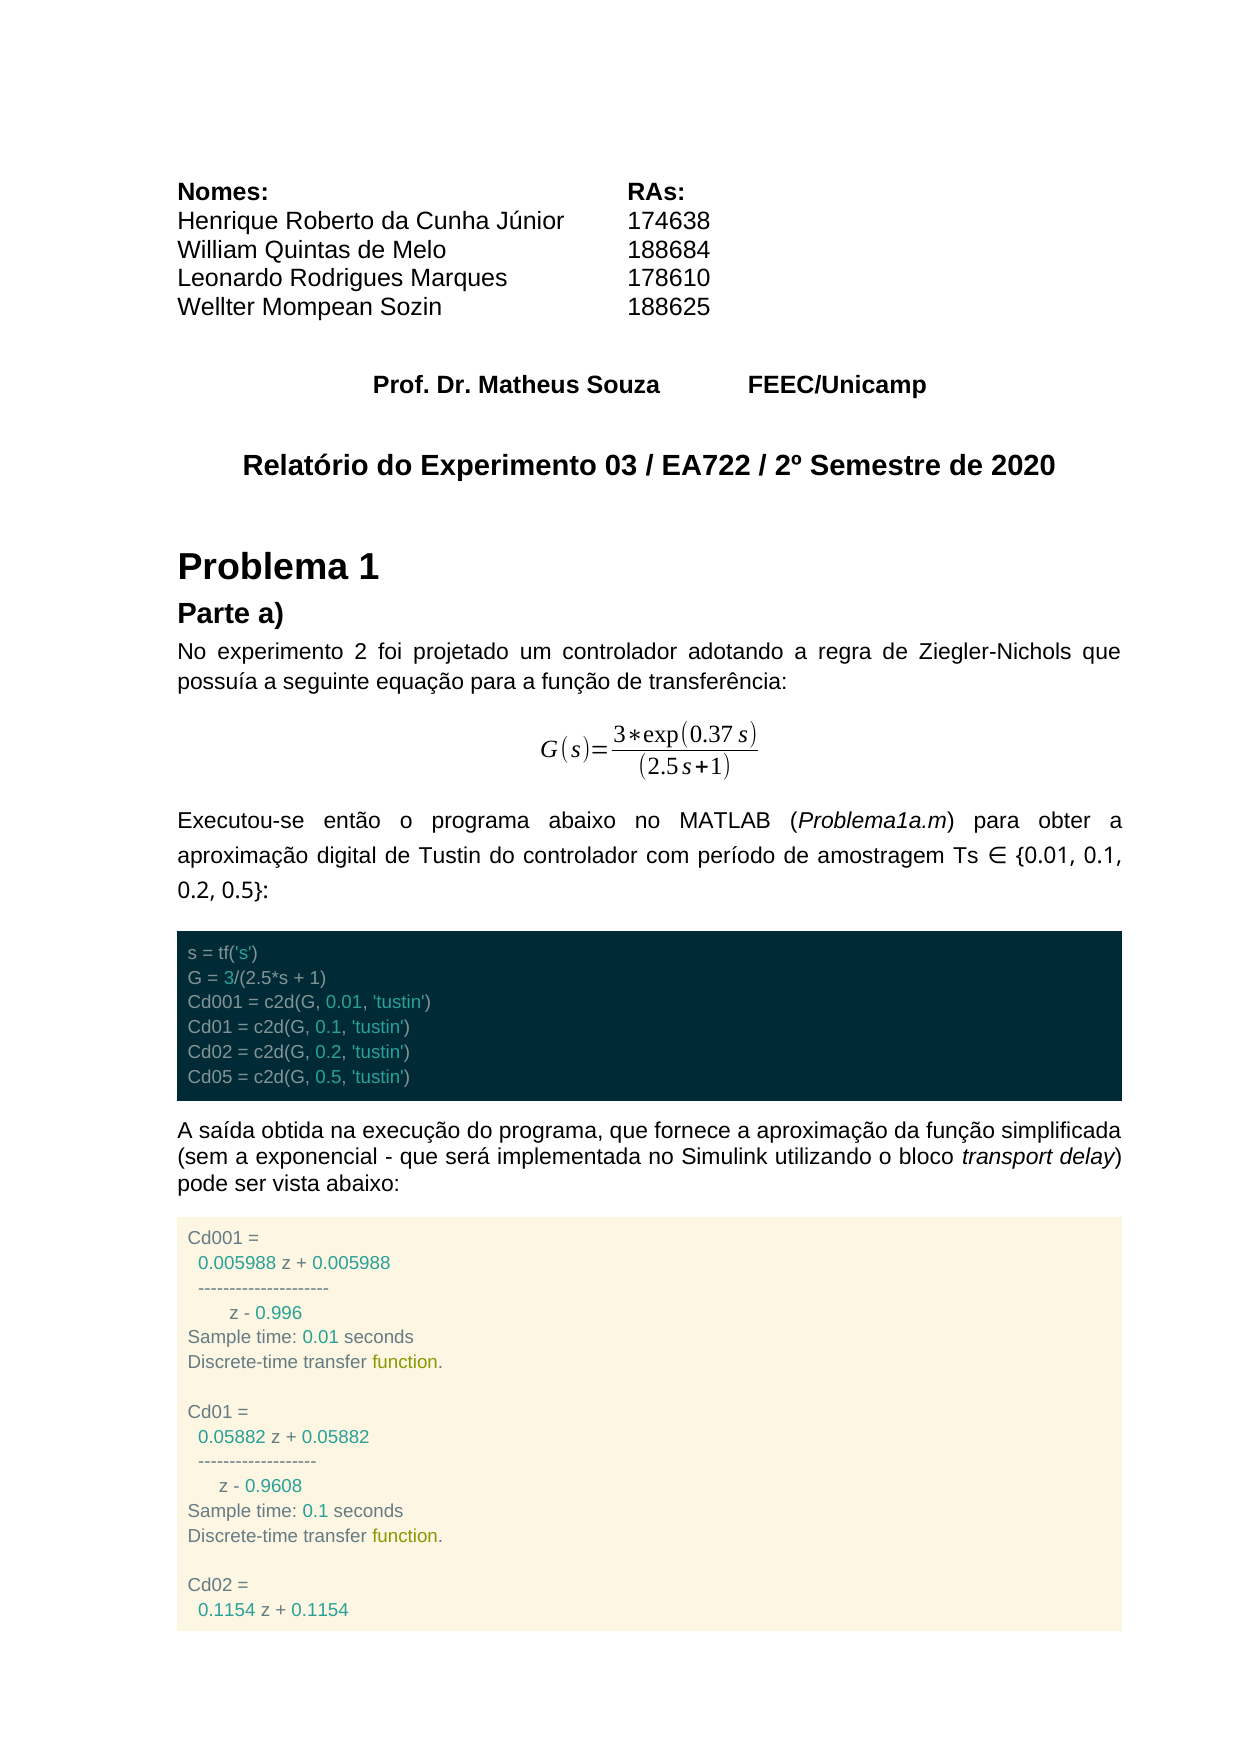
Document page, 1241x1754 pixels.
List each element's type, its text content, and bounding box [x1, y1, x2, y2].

text Prof. Dr. Matheus Souza FEEC/Unicamp [177, 370, 1122, 398]
text No experimento 2 foi projetado um controlador adotando a regra de Ziegler-Nichols que possuía a seguinte equação para a função de transferência: [177, 638, 1122, 694]
text William Quintas de Melo 188684 [177, 234, 1122, 263]
text Nomes: RAs: [177, 177, 1122, 206]
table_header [177, 1217, 1122, 1631]
table_header s = tf('s') G = 3/(2.5*s + 1) Cd001 = c2d(G, 0.01, 'tustin') Cd01 = c2d(G, 0.1, 'tustin') Cd02 = c2d(G, 0.2, 'tustin') Cd05 = c2d(G, 0.5, 'tustin') [177, 931, 1122, 1101]
title Relatório do Experimento 03 / EA722 / 2º Semestre de 2020 [177, 448, 1122, 482]
text Leonardo Rodrigues Marques 178610 [177, 263, 1122, 292]
text A saída obtida na execução do programa, que fornece a aproximação da função simplificada (sem a exponencial - que será implementada no Simulink utilizando o bloco transport delay) pode ser vista abaixo: [177, 1117, 1122, 1196]
subtitle Parte a) [177, 596, 1122, 629]
text Executou-se então o programa abaixo no MATLAB (Problema1a.m) para obter a aproximação digital de Tustin do controlador com período de amostragem Ts ∈ {0.01, 0.1, 0.2, 0.5}: [177, 807, 1122, 906]
subtitle Problema 1 [177, 544, 1122, 587]
text Henrique Roberto da Cunha Júnior 174638 [177, 206, 1122, 234]
text Wellter Mompean Sozin 188625 [177, 292, 1122, 321]
